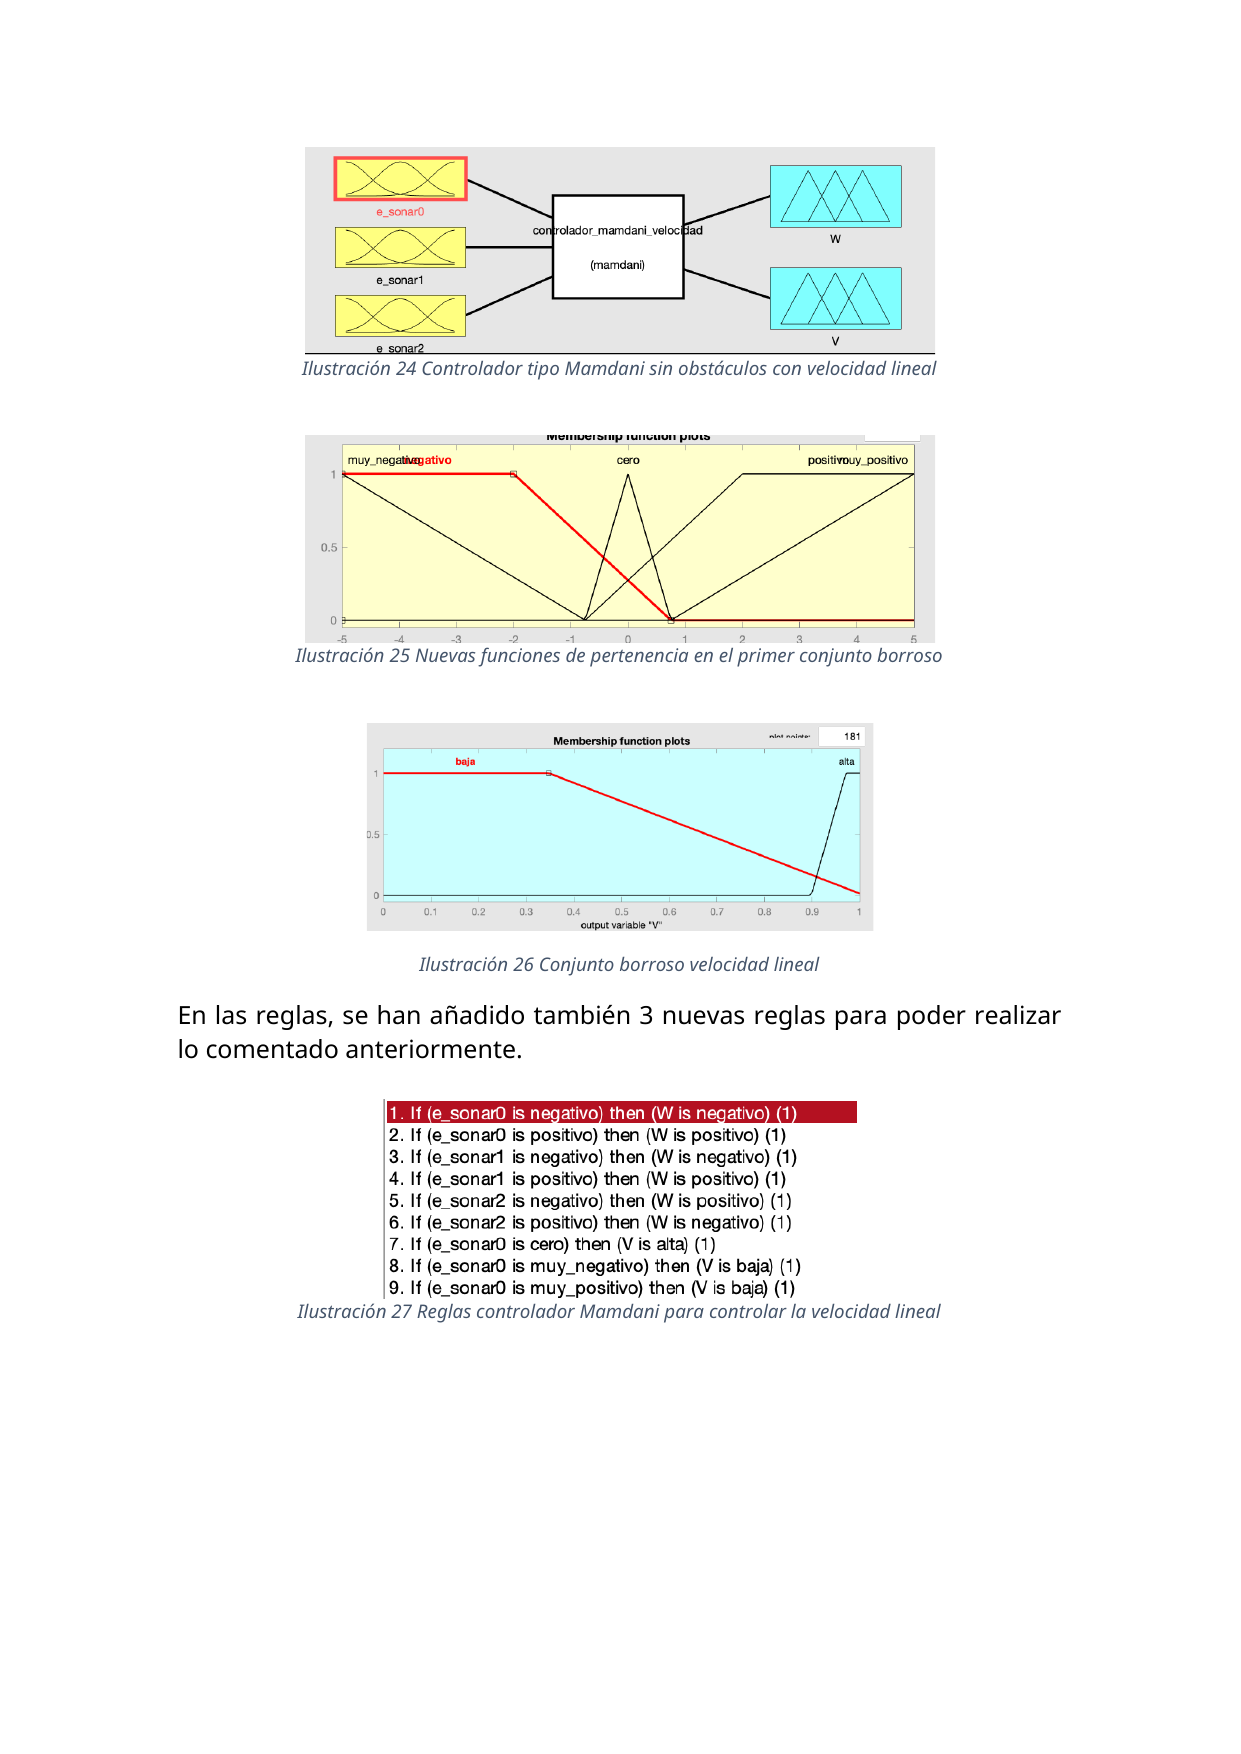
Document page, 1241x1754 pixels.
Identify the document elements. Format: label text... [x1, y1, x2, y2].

picture [305, 435, 936, 643]
picture [305, 147, 936, 355]
picture [383, 1099, 857, 1299]
text Ilustración 25 Nuevas funciones de pertenencia en el primer conjunto borroso [177, 643, 1063, 668]
text Ilustración 27 Reglas controlador Mamdani para controlar la velocidad lineal [177, 1298, 1063, 1324]
text En las reglas, se han añadido también 3 nuevas reglas para poder realizar lo comentado anteriormente. [177, 997, 1063, 1066]
text Ilustración 24 Controlador tipo Mamdani sin obstáculos con velocidad lineal [177, 355, 1063, 380]
picture [366, 723, 874, 931]
text Ilustración 26 Conjunto borroso velocidad lineal [177, 951, 1063, 977]
